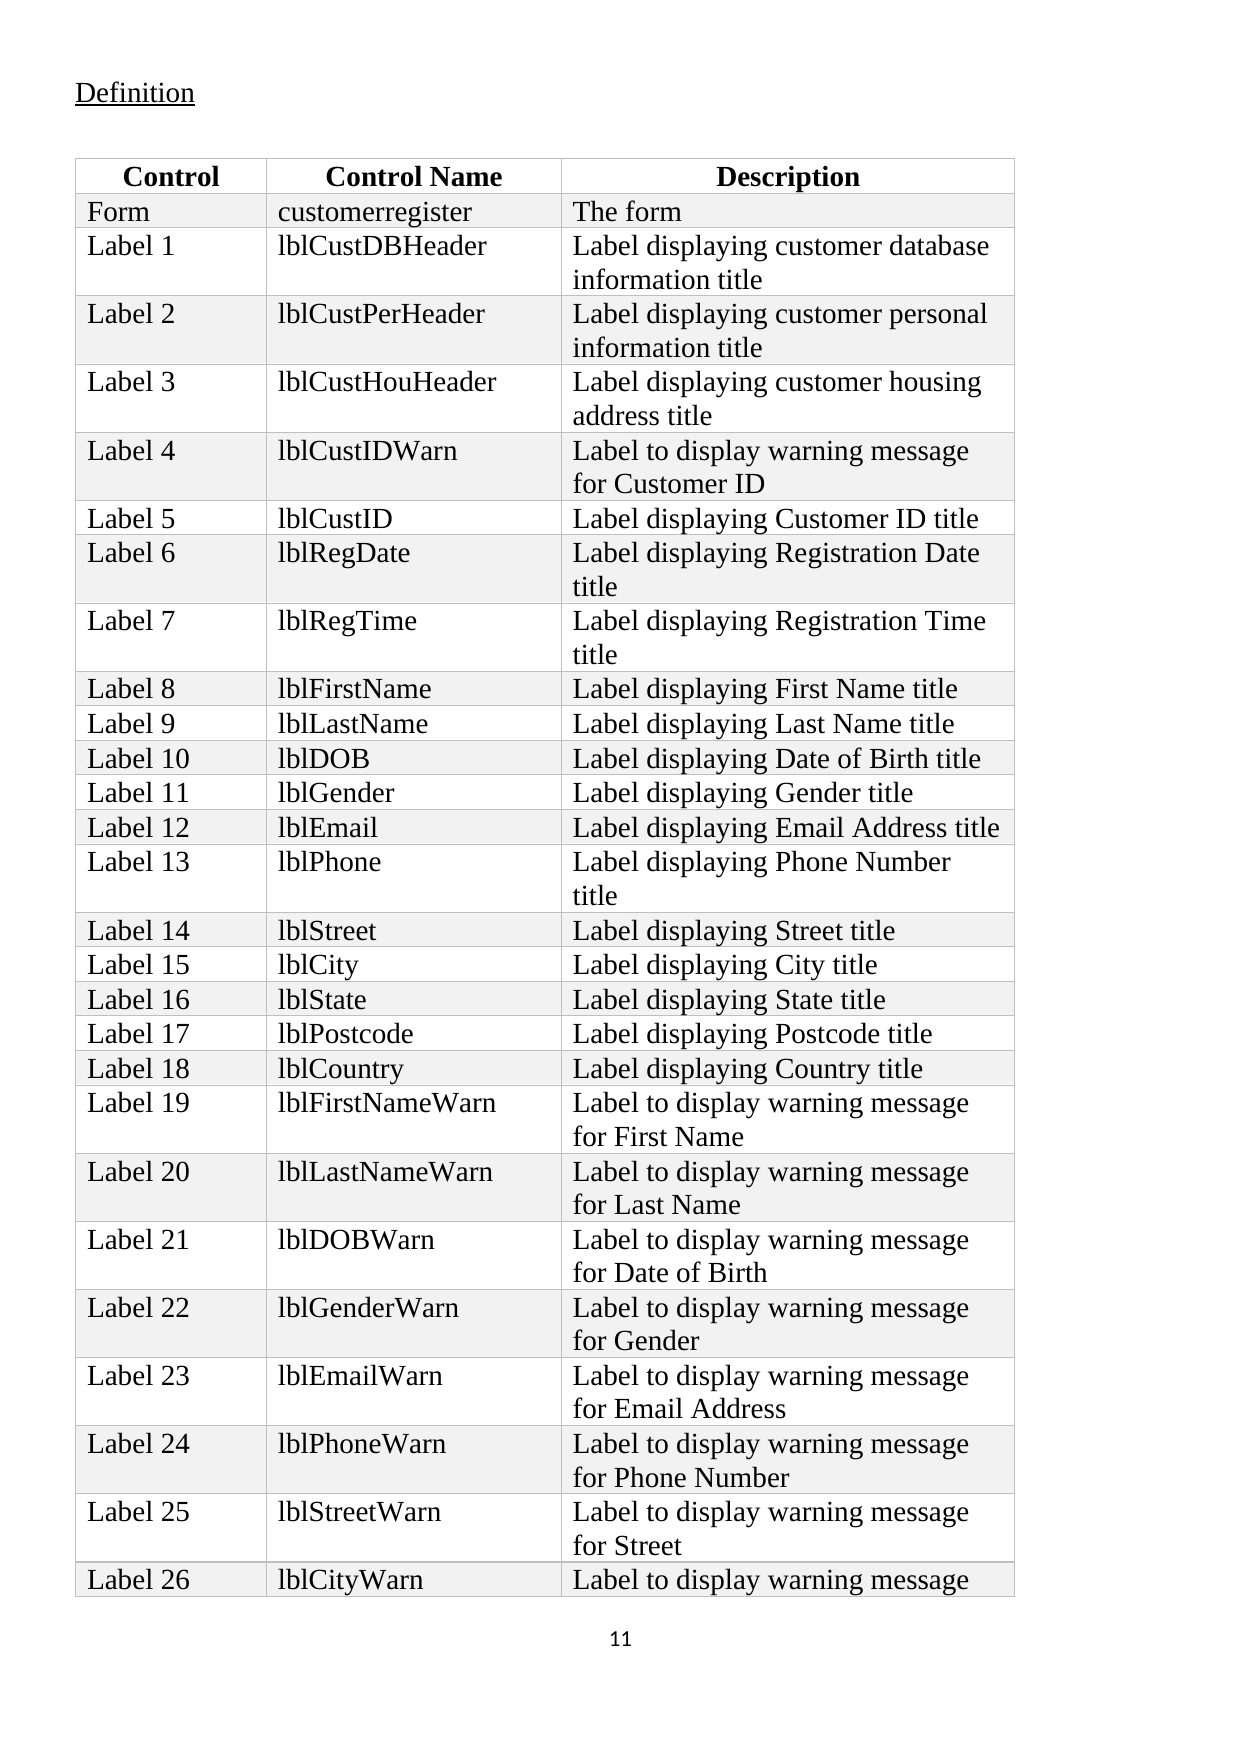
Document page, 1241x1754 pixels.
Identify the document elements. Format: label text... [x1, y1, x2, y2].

table_cell Label 26 [76, 1563, 266, 1596]
table_cell Label displaying customer personal information title [562, 296, 1014, 363]
table_cell Label 23 [76, 1358, 266, 1425]
table_cell lblCustHouHeader [267, 365, 561, 432]
table_cell Label displaying customer housing address title [562, 365, 1014, 432]
table_cell lblEmailWarn [267, 1358, 561, 1425]
table_cell Label 25 [76, 1494, 266, 1561]
subtitle Definition [75, 75, 1165, 108]
table_cell Label to display warning message for First Name [562, 1086, 1014, 1153]
table_cell Label 7 [76, 604, 266, 671]
table_cell lblCustPerHeader [267, 296, 561, 363]
table_cell Label displaying Country title [562, 1051, 1014, 1084]
table_cell Label 12 [76, 810, 266, 843]
table_cell lblEmail [267, 810, 561, 843]
table_cell Label 14 [76, 913, 266, 946]
table_cell lblFirstNameWarn [267, 1086, 561, 1153]
table_cell lblPhone [267, 845, 561, 912]
table_cell lblGender [267, 775, 561, 809]
table_cell Label to display warning message for Customer ID [562, 433, 1014, 500]
table_cell Label to display warning message for Phone Number [562, 1426, 1014, 1493]
table_cell Label 13 [76, 845, 266, 912]
table_cell Label to display warning message for Date of Birth [562, 1222, 1014, 1289]
table_cell lblFirstName [267, 672, 561, 705]
table_cell lblRegTime [267, 604, 561, 671]
table_cell lblCustIDWarn [267, 433, 561, 500]
table_cell Label displaying Street title [562, 913, 1014, 946]
table_header Description [562, 159, 1014, 193]
table_cell lblLastName [267, 706, 561, 740]
table_cell Label 15 [76, 947, 266, 981]
table_cell lblGenderWarn [267, 1290, 561, 1357]
table_cell Label 19 [76, 1086, 266, 1153]
table_cell Label 11 [76, 775, 266, 809]
table_cell Label 17 [76, 1016, 266, 1050]
table_cell Label 6 [76, 535, 266, 602]
table_cell Label 16 [76, 982, 266, 1015]
table_cell Label 3 [76, 365, 266, 432]
table_cell lblPhoneWarn [267, 1426, 561, 1493]
table_header Control Name [267, 159, 561, 193]
table_cell Label 20 [76, 1154, 266, 1221]
table_cell Label displaying Date of Birth title [562, 741, 1014, 774]
table_cell Label 10 [76, 741, 266, 774]
table_cell lblCustDBHeader [267, 228, 561, 295]
table_cell Label displaying Last Name title [562, 706, 1014, 740]
table_cell lblRegDate [267, 535, 561, 602]
table_cell customerregister [267, 194, 561, 227]
table_cell Label displaying Registration Time title [562, 604, 1014, 671]
table_cell lblStreet [267, 913, 561, 946]
table_cell Label 8 [76, 672, 266, 705]
table_cell Label displaying Registration Date title [562, 535, 1014, 602]
table_cell lblPostcode [267, 1016, 561, 1050]
table_cell Label 5 [76, 501, 266, 534]
table_cell Label 1 [76, 228, 266, 295]
table_cell lblDOB [267, 741, 561, 774]
table_cell Label 21 [76, 1222, 266, 1289]
table_cell Label displaying customer database information title [562, 228, 1014, 295]
table_cell lblStreetWarn [267, 1494, 561, 1561]
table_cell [562, 1563, 1014, 1596]
table_header Control [76, 159, 266, 193]
table_cell lblCityWarn [267, 1563, 561, 1596]
table_cell lblCity [267, 947, 561, 981]
table_cell Label displaying State title [562, 982, 1014, 1015]
table_cell The form [562, 194, 1014, 227]
table_cell lblState [267, 982, 561, 1015]
table_cell Label displaying Postcode title [562, 1016, 1014, 1050]
table_cell Label to display warning message for Last Name [562, 1154, 1014, 1221]
table_cell Label displaying Gender title [562, 775, 1014, 809]
table_cell Label 18 [76, 1051, 266, 1084]
table_cell Form [76, 194, 266, 227]
table_cell Label 22 [76, 1290, 266, 1357]
table_cell Label 24 [76, 1426, 266, 1493]
table_cell Label displaying City title [562, 947, 1014, 981]
table_cell Label displaying Customer ID title [562, 501, 1014, 534]
table_cell lblCountry [267, 1051, 561, 1084]
table_cell Label to display warning message for Gender [562, 1290, 1014, 1357]
table_cell Label to display warning message for Street [562, 1494, 1014, 1561]
table_cell Label displaying Email Address title [562, 810, 1014, 843]
table_cell lblDOBWarn [267, 1222, 561, 1289]
table_cell lblCustID [267, 501, 561, 534]
table_cell Label displaying Phone Number title [562, 845, 1014, 912]
table_cell Label to display warning message for Email Address [562, 1358, 1014, 1425]
table_cell Label 4 [76, 433, 266, 500]
table_cell lblLastNameWarn [267, 1154, 561, 1221]
table_cell Label 9 [76, 706, 266, 740]
table_cell Label displaying First Name title [562, 672, 1014, 705]
table_cell Label 2 [76, 296, 266, 363]
